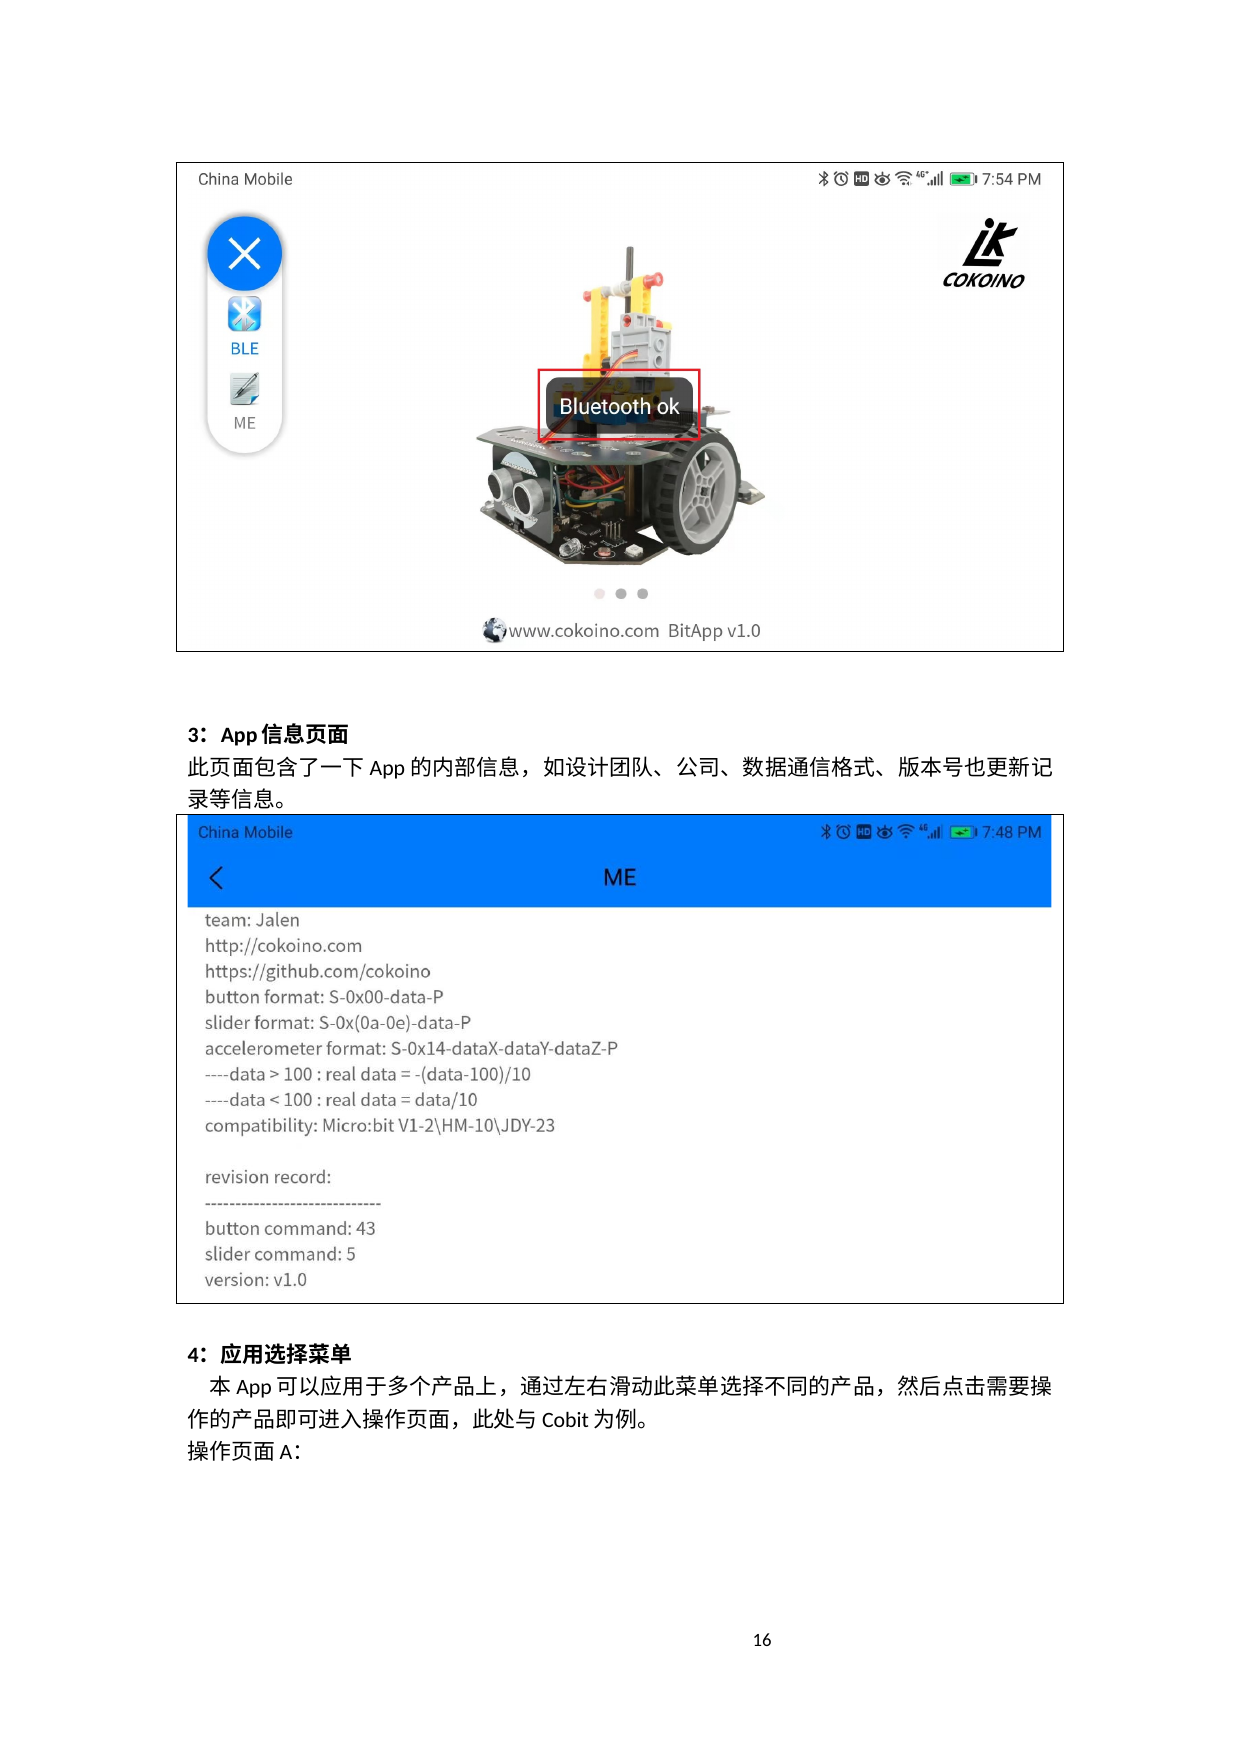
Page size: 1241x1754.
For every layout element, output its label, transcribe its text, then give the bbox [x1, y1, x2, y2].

text 3：App信息页面 [187, 717, 1053, 749]
text 此页面包含了一下App的内部信息，如设计团队、公司、数据通信格式、版本号也更新记录等信息。 [187, 749, 1053, 814]
picture [187, 163, 1052, 649]
table_header [177, 163, 1063, 651]
text 本App可以应用于多个产品上，通过左右滑动此菜单选择不同的产品，然后点击需要操作的产品即可进入操作页面，此处与Cobit为例。 [187, 1369, 1053, 1434]
table_header [177, 815, 1063, 1303]
text 4：应用选择菜单 [187, 1336, 1053, 1369]
text 操作页面A： [187, 1434, 1053, 1466]
picture [187, 815, 1052, 1302]
